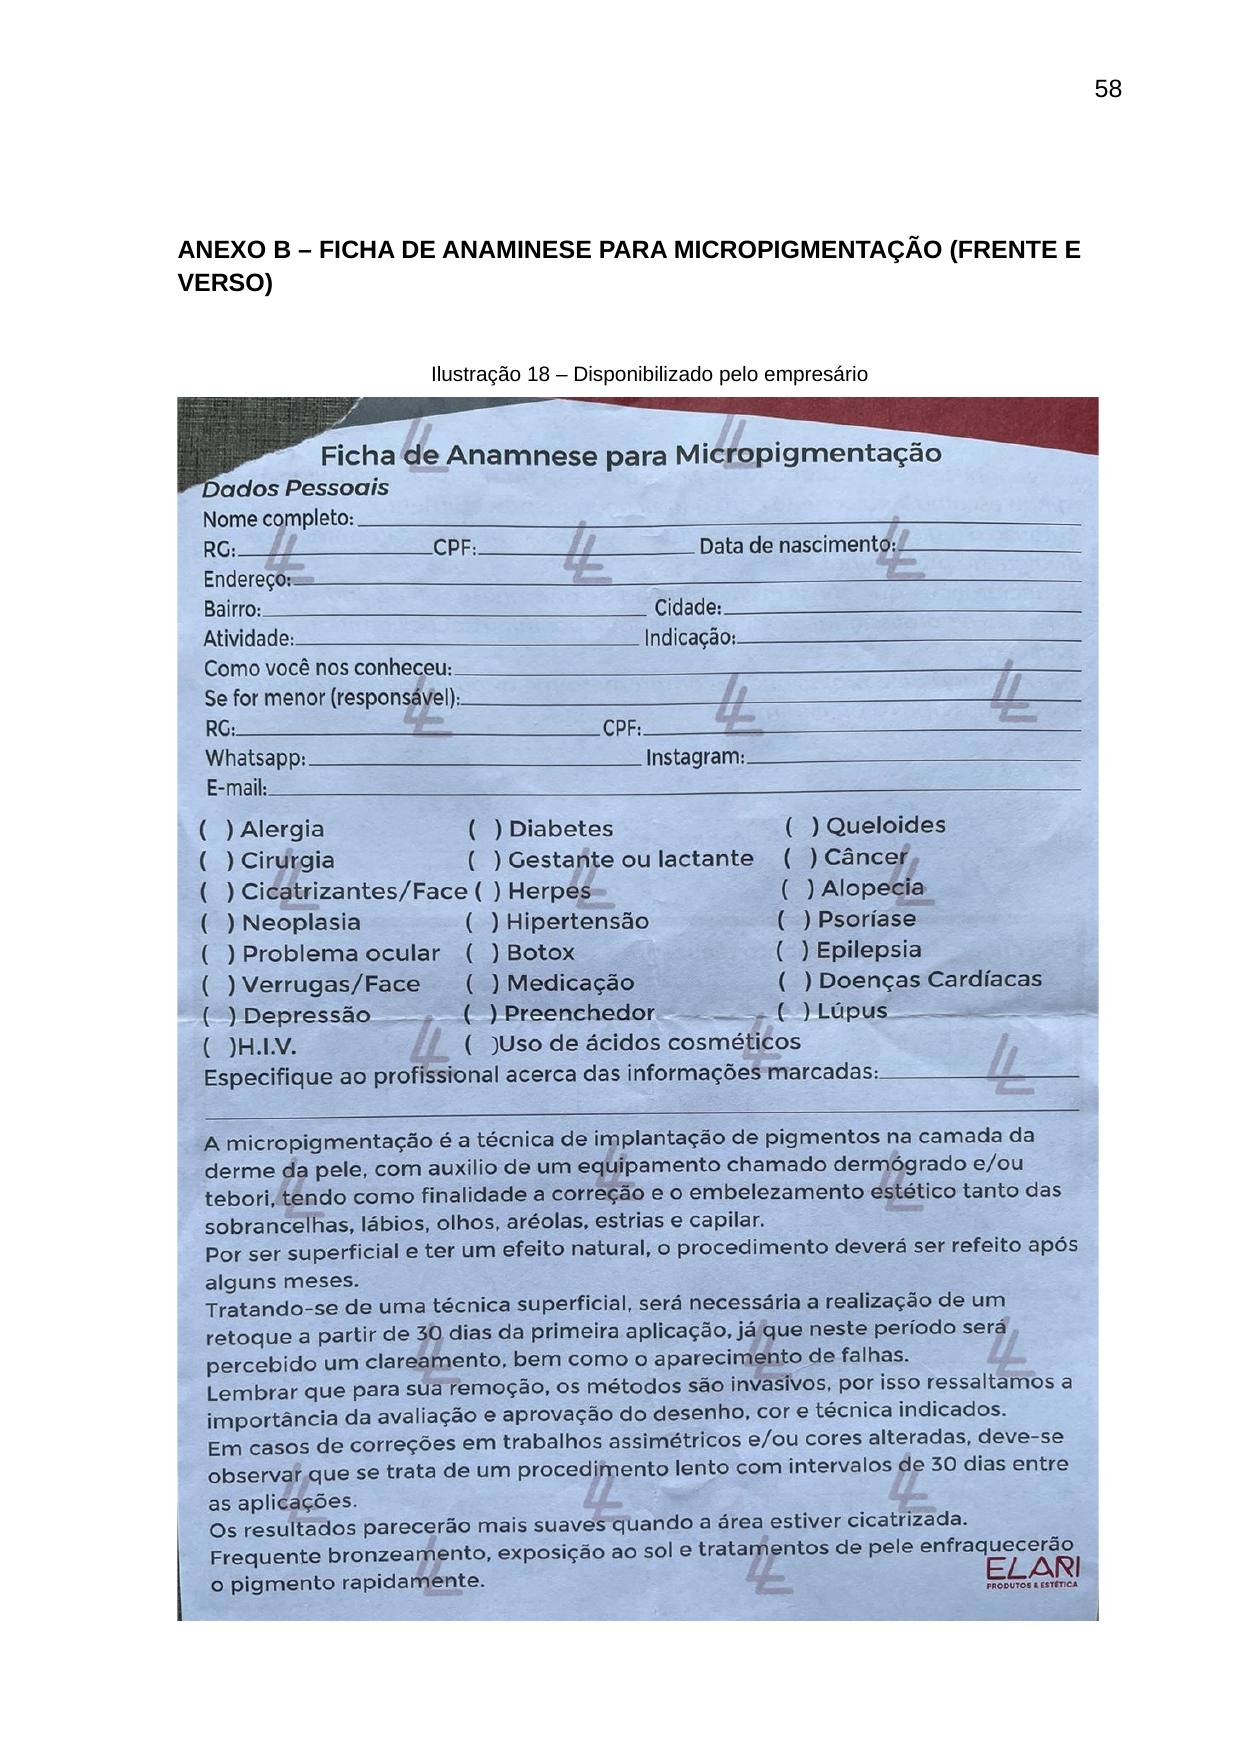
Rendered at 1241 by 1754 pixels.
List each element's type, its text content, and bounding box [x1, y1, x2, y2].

picture [177, 397, 1099, 1621]
subtitle ANEXO B – FICHA DE ANAMINESE PARA MICROPIGMENTAÇÃO (FRENTE E VERSO) [177, 235, 1122, 297]
text Ilustração 18 – Disponibilizado pelo empresário [177, 361, 1122, 385]
